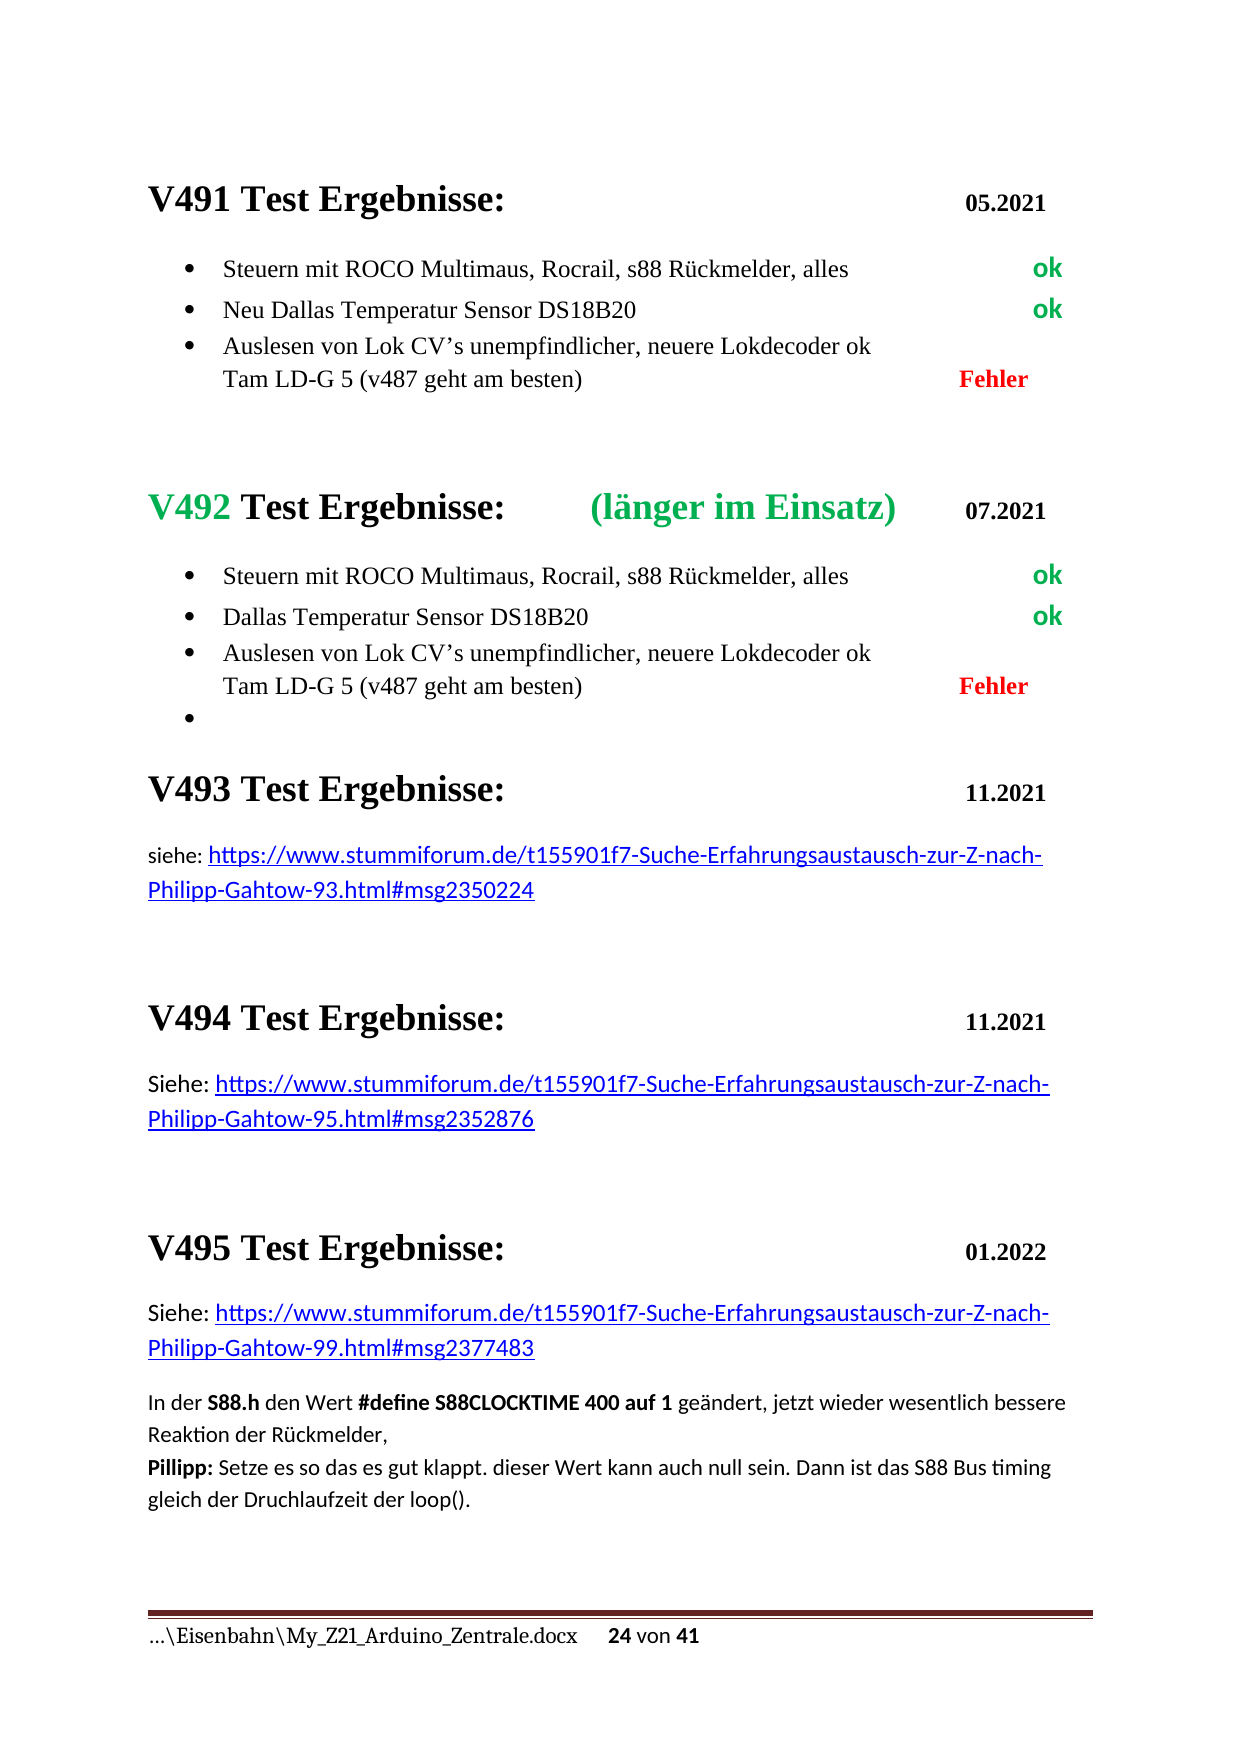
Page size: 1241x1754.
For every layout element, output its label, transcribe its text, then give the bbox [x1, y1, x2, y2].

list Dallas Temperatur Sensor DS18B20 ok [185, 597, 1093, 633]
list Neu Dallas Temperatur Sensor DS18B20 ok [185, 290, 1093, 326]
subtitle V495 Test Ergebnisse: 01.2022 [148, 1225, 1093, 1268]
text Siehe: https://www.stummiforum.de/t155901f7-Suche-Erfahrungsaustausch-zur-Z-nach-Philipp-Gahtow-99.html#msg2377483 [148, 1297, 1093, 1363]
list Steuern mit ROCO Multimaus, Rocrail, s88 Rückmelder, alles ok [185, 249, 1093, 285]
subtitle V493 Test Ergebnisse: 11.2021 [148, 766, 1093, 809]
text Siehe: https://www.stummiforum.de/t155901f7-Suche-Erfahrungsaustausch-zur-Z-nach-Philipp-Gahtow-95.html#msg2352876 [148, 1068, 1093, 1134]
text In der S88.h den Wert #define S88CLOCKTIME 400 auf 1 geändert, jetzt wieder wesentlich bessere Reaktion der Rückmelder, Pillipp: Setze es so das es gut klappt. dieser Wert kann auch null sein. Dann ist das S88 Bus timing gleich der Druchlaufzeit der loop(). [148, 1388, 1093, 1513]
subtitle V492 Test Ergebnisse: (länger im Einsatz) 07.2021 [148, 484, 1093, 527]
text siehe: https://www.stummiforum.de/t155901f7-Suche-Erfahrungsaustausch-zur-Z-nach-Philipp-Gahtow-93.html#msg2350224 [148, 839, 1093, 904]
subtitle V491 Test Ergebnisse: 05.2021 [148, 177, 1093, 220]
list Auslesen von Lok CV’s unempfindlicher, neuere Lokdecoder ok Tam LD-G 5 (v487 geht am besten) Fehler [185, 638, 1093, 700]
list Steuern mit ROCO Multimaus, Rocrail, s88 Rückmelder, alles ok [185, 556, 1093, 592]
list Auslesen von Lok CV’s unempfindlicher, neuere Lokdecoder ok Tam LD-G 5 (v487 geht am besten) Fehler [185, 331, 1093, 393]
subtitle V494 Test Ergebnisse: 11.2021 [148, 996, 1093, 1039]
